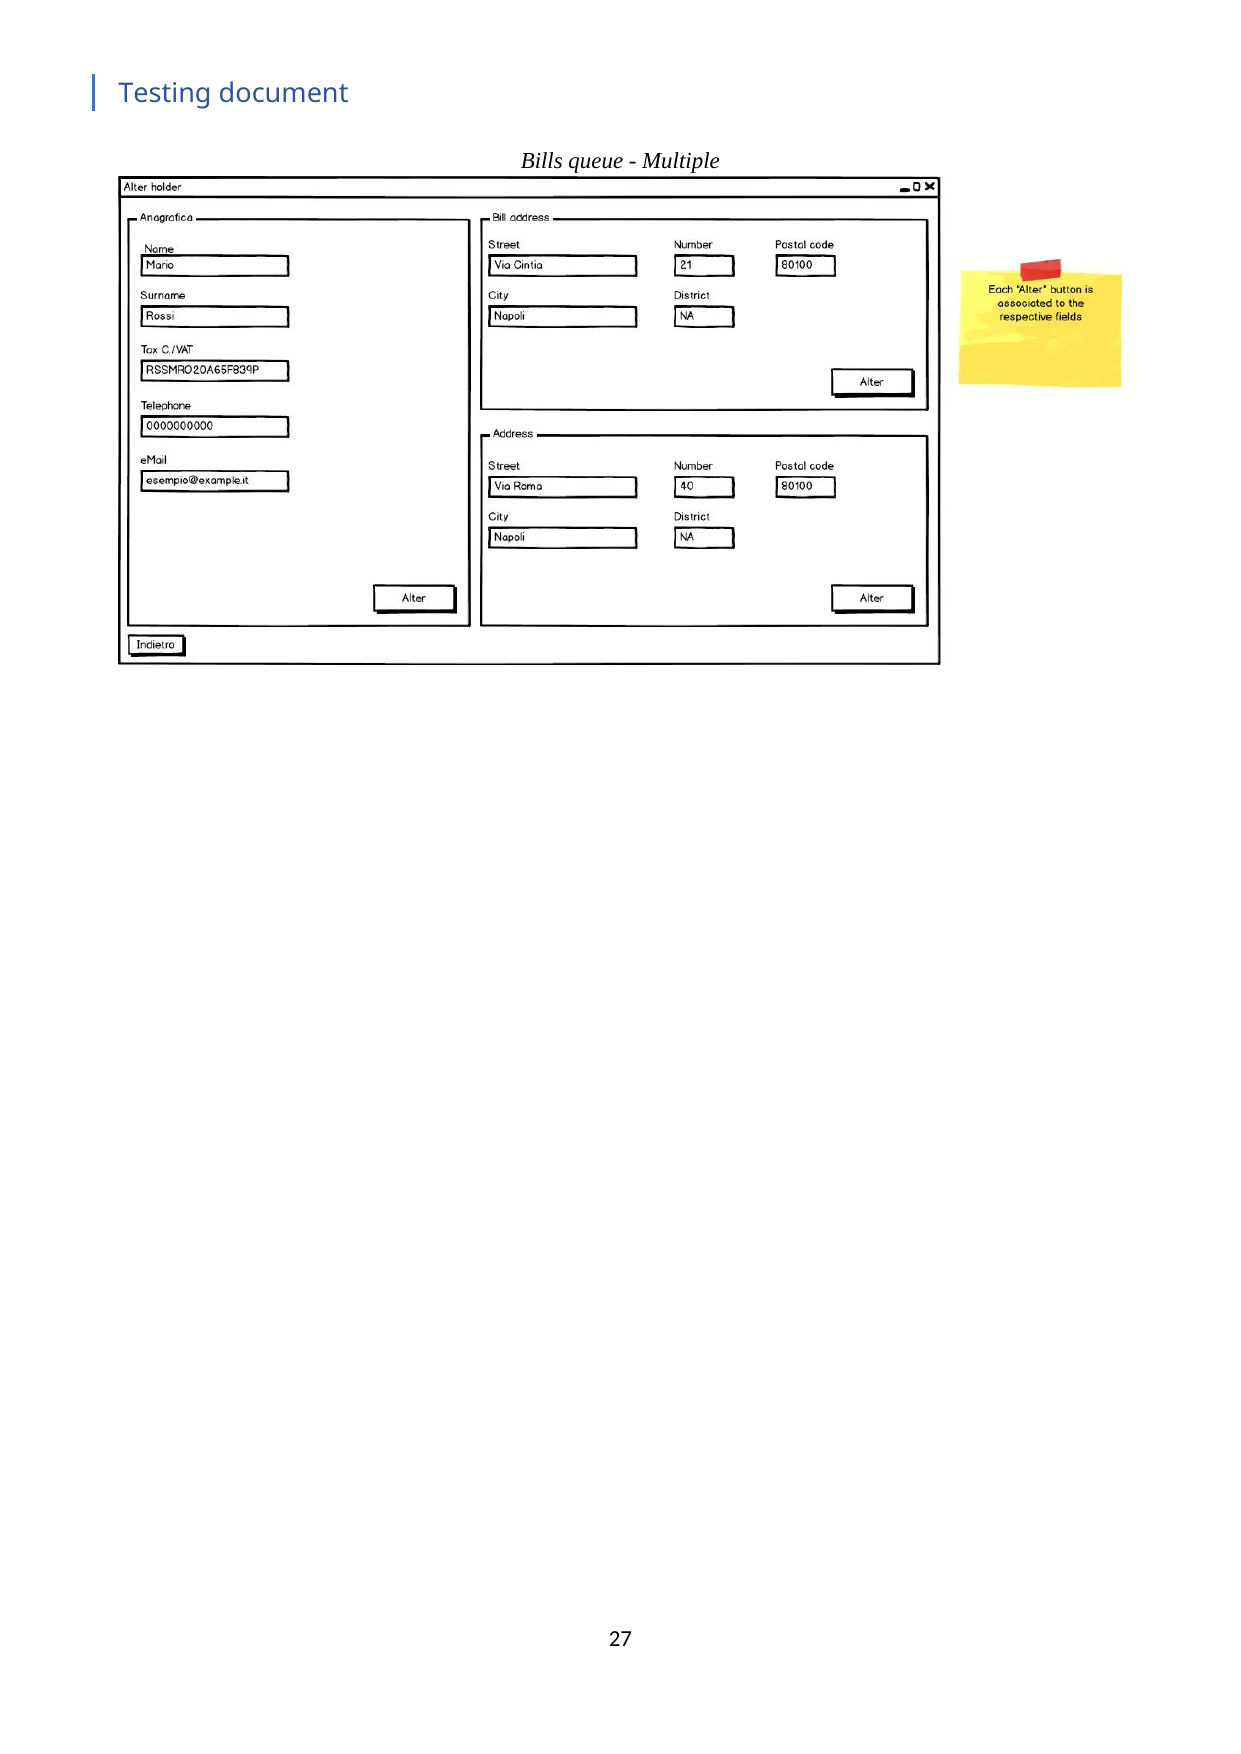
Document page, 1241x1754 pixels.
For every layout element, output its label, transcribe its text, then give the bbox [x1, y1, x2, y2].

picture [118, 176, 1123, 665]
text Bills queue - Multiple [118, 148, 1122, 176]
